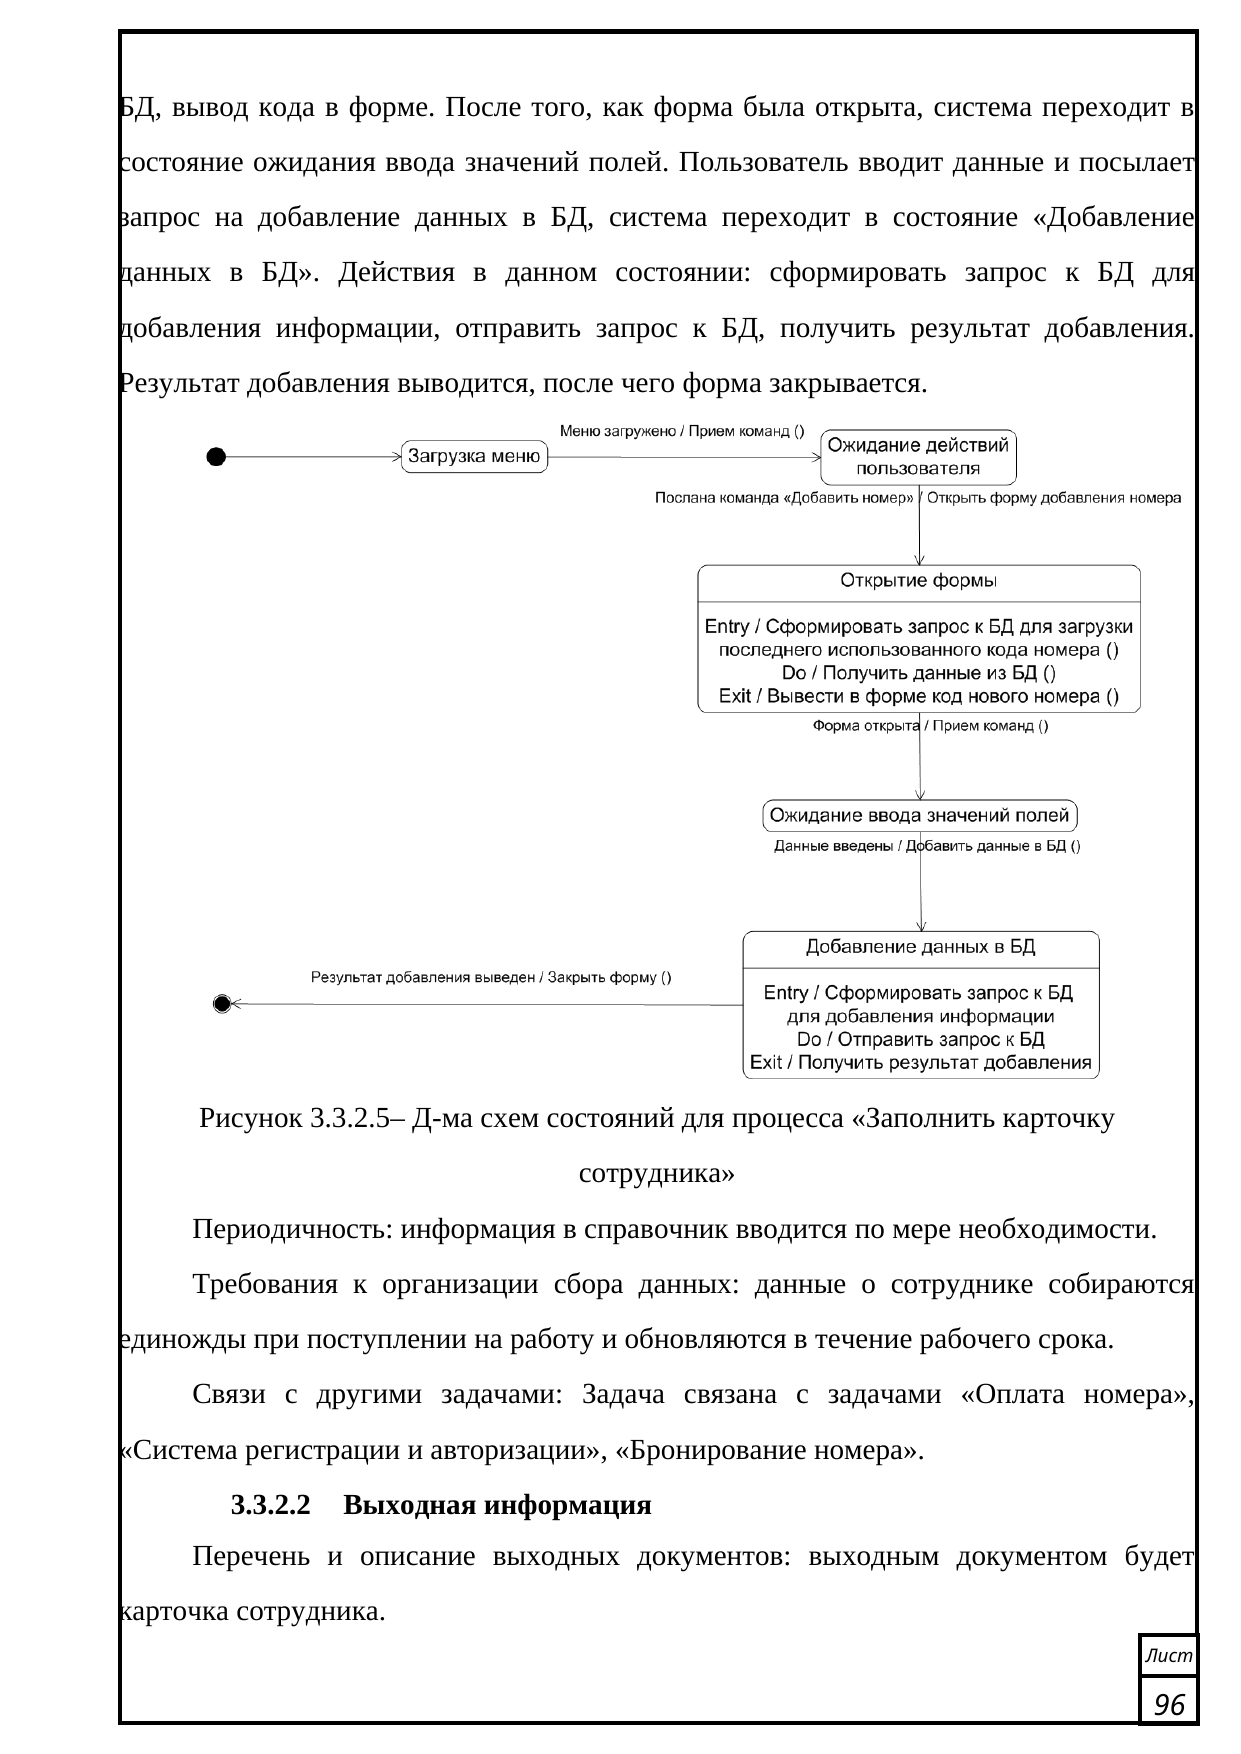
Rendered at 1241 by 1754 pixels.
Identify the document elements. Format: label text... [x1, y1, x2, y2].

picture [206, 420, 1182, 1079]
text Периодичность: информация в справочник вводится по мере необходимости. [118, 1211, 1196, 1244]
text Требования к организации сбора данных: данные о сотруднике собираются единожды при поступлении на работу и обновляются в течение рабочего срока. [118, 1266, 1196, 1355]
list Связи с другими задачами: Задача связана с задачами «Оплата номера», «Система регистрации и авторизации», «Бронирование номера». [118, 1377, 1196, 1466]
list Перечень и описание выходных документов: выходным документом будет карточка сотрудника. [118, 1538, 1196, 1626]
list Выходная информация [231, 1487, 1196, 1521]
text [118, 89, 1196, 399]
